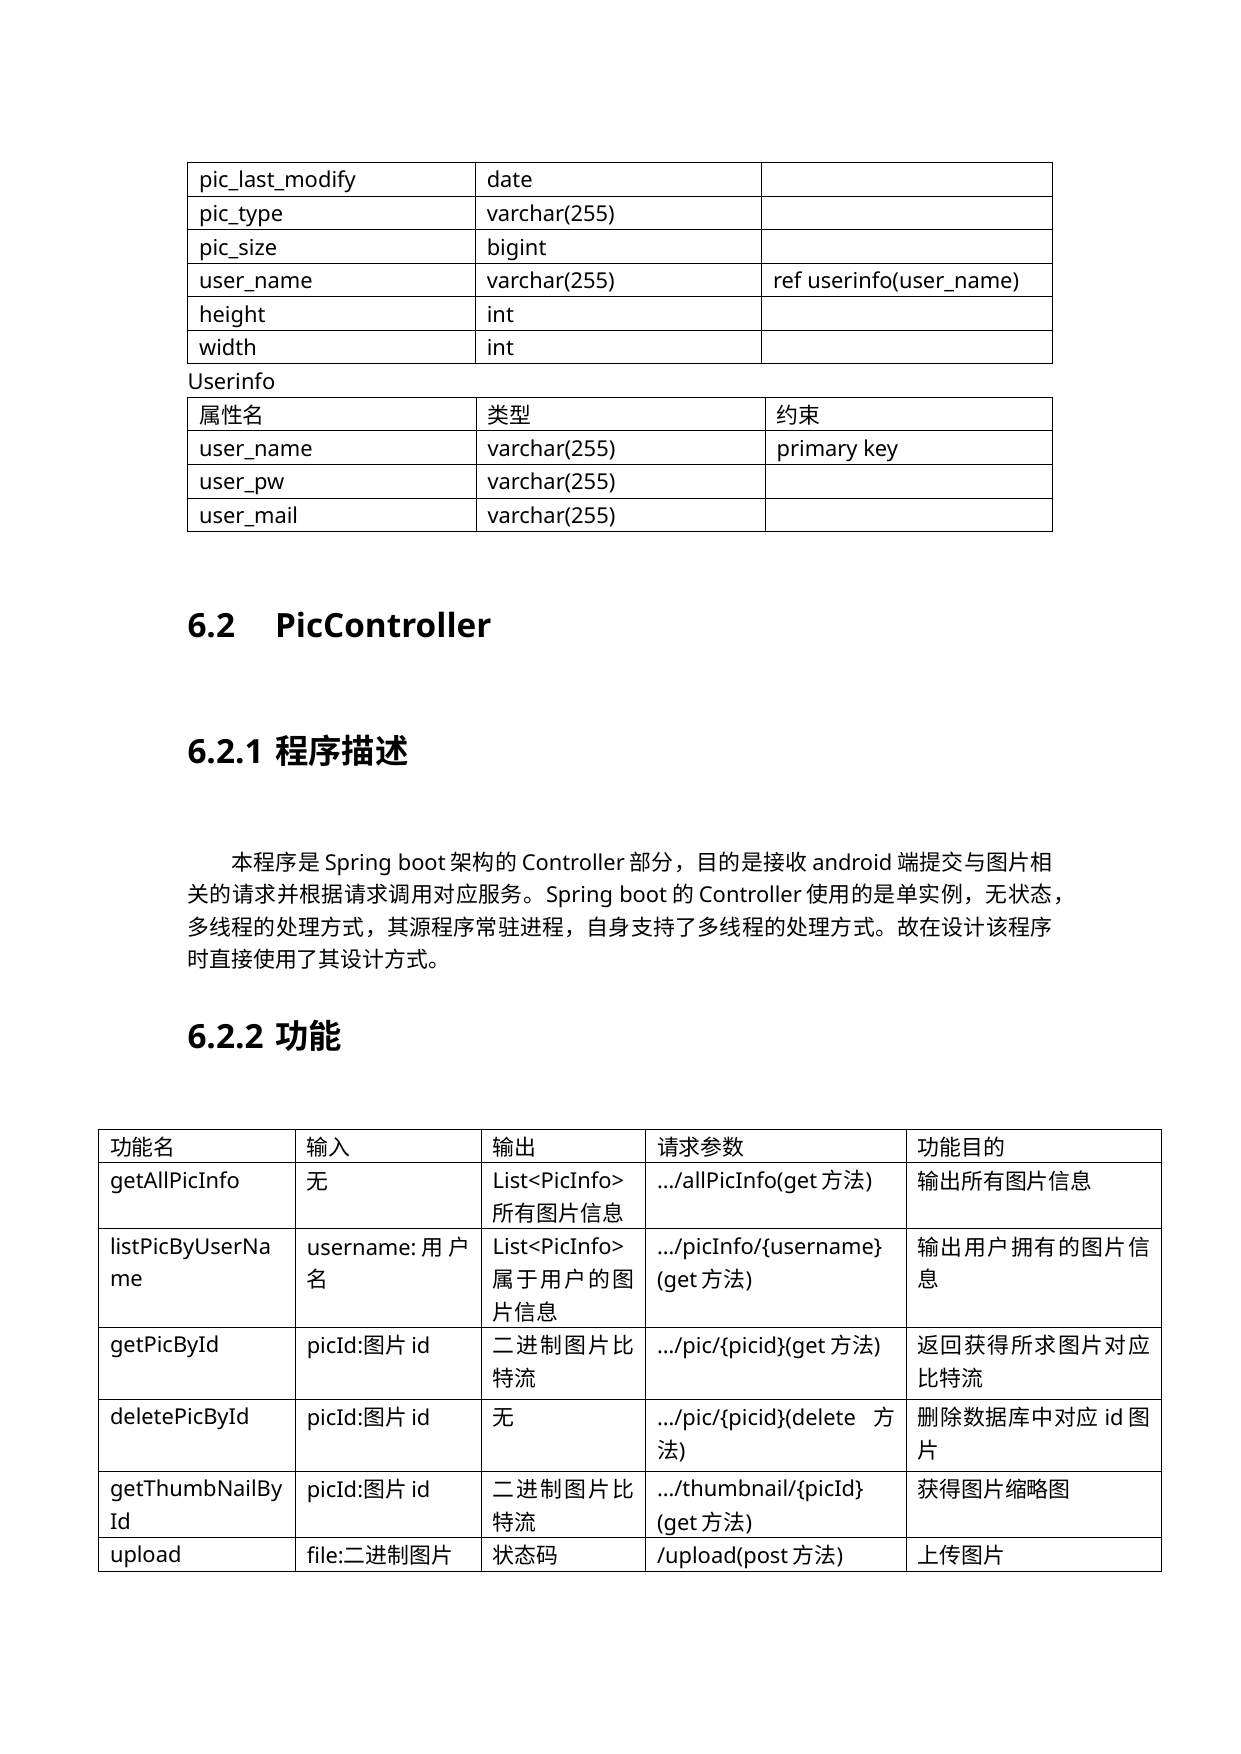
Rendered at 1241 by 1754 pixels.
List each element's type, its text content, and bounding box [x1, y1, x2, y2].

table_cell …/pic/{picid}(delete方法) [646, 1400, 906, 1471]
table_cell user_name [188, 431, 476, 464]
table_cell date [476, 163, 761, 196]
table_cell List<PicInfo>所有图片信息 [482, 1163, 645, 1228]
table_cell height [188, 297, 475, 330]
table_cell user_mail [188, 499, 476, 531]
text Userinfo [187, 364, 1053, 397]
table_cell 输出用户拥有的图片信息 [907, 1229, 1161, 1327]
table_cell varchar(255) [477, 499, 765, 531]
table_header 功能名 [99, 1130, 295, 1162]
table_cell [762, 197, 1052, 229]
table_cell getPicById [99, 1328, 295, 1399]
table_cell picId:图片id [296, 1328, 481, 1399]
table_cell [766, 499, 1052, 531]
table_cell /upload(post方法) [646, 1538, 906, 1571]
table_cell 二进制图片比特流 [482, 1328, 645, 1399]
subtitle 程序描述 [187, 717, 1053, 782]
table_cell upload [99, 1538, 295, 1571]
table_cell List<PicInfo>属于用户的图片信息 [482, 1229, 645, 1327]
table_cell varchar(255) [477, 465, 765, 497]
table_cell 无 [482, 1400, 645, 1471]
table_cell …/thumbnail/{picId}(get方法) [646, 1472, 906, 1537]
table_cell [762, 163, 1052, 196]
table_cell …/allPicInfo(get方法) [646, 1163, 906, 1228]
table_header 约束 [766, 398, 1052, 430]
table_cell …/pic/{picid}(get方法) [646, 1328, 906, 1399]
table_cell getAllPicInfo [99, 1163, 295, 1228]
table_cell 状态码 [482, 1538, 645, 1571]
table_cell pic_size [188, 230, 475, 263]
table_header 输出 [482, 1130, 645, 1162]
table_cell 返回获得所求图片对应比特流 [907, 1328, 1161, 1399]
table_cell varchar(255) [476, 197, 761, 229]
subtitle PicController [187, 592, 1053, 657]
table_cell user_pw [188, 465, 476, 497]
table_cell bigint [476, 230, 761, 263]
table_cell 删除数据库中对应id图片 [907, 1400, 1161, 1471]
table_cell 上传图片 [907, 1538, 1161, 1571]
table_cell user_name [188, 264, 475, 296]
table_cell varchar(255) [477, 431, 765, 464]
table_cell 输出所有图片信息 [907, 1163, 1161, 1228]
table_cell username:用户名 [296, 1229, 481, 1327]
table_header 类型 [477, 398, 765, 430]
table_cell [762, 230, 1052, 263]
table_cell getThumbNailById [99, 1472, 295, 1537]
table_cell 二进制图片比特流 [482, 1472, 645, 1537]
table_header 请求参数 [646, 1130, 906, 1162]
table_cell int [476, 331, 761, 363]
table_cell picId:图片id [296, 1400, 481, 1471]
table_cell listPicByUserName [99, 1229, 295, 1327]
table_cell [762, 331, 1052, 363]
table_header 输入 [296, 1130, 481, 1162]
table_cell pic_type [188, 197, 475, 229]
table_cell [762, 297, 1052, 330]
table_cell primary key [766, 431, 1052, 464]
table_cell [766, 465, 1052, 497]
subtitle 功能 [187, 1001, 1053, 1066]
table_cell 获得图片缩略图 [907, 1472, 1161, 1537]
table_cell varchar(255) [476, 264, 761, 296]
table_cell pic_last_modify [188, 163, 475, 196]
table_cell ref userinfo(user_name) [762, 264, 1052, 296]
table_cell int [476, 297, 761, 330]
table_header 功能目的 [907, 1130, 1161, 1162]
table_cell deletePicById [99, 1400, 295, 1471]
table_cell picId:图片id [296, 1472, 481, 1537]
table_cell width [188, 331, 475, 363]
table_header 属性名 [188, 398, 476, 430]
table_cell file:二进制图片 [296, 1538, 481, 1571]
table_cell 无 [296, 1163, 481, 1228]
text 本程序是Spring boot架构的Controller部分，目的是接收android端提交与图片相关的请求并根据请求调用对应服务。Spring boot的Controller使用的是单实例，无状态，多线程的处理方式，其源程序常驻进程，自身支持了多线程的处理方式。故在设计该程序时直接使用了其设计方式。 [187, 844, 1053, 974]
table_cell …/picInfo/{username}(get方法) [646, 1229, 906, 1327]
